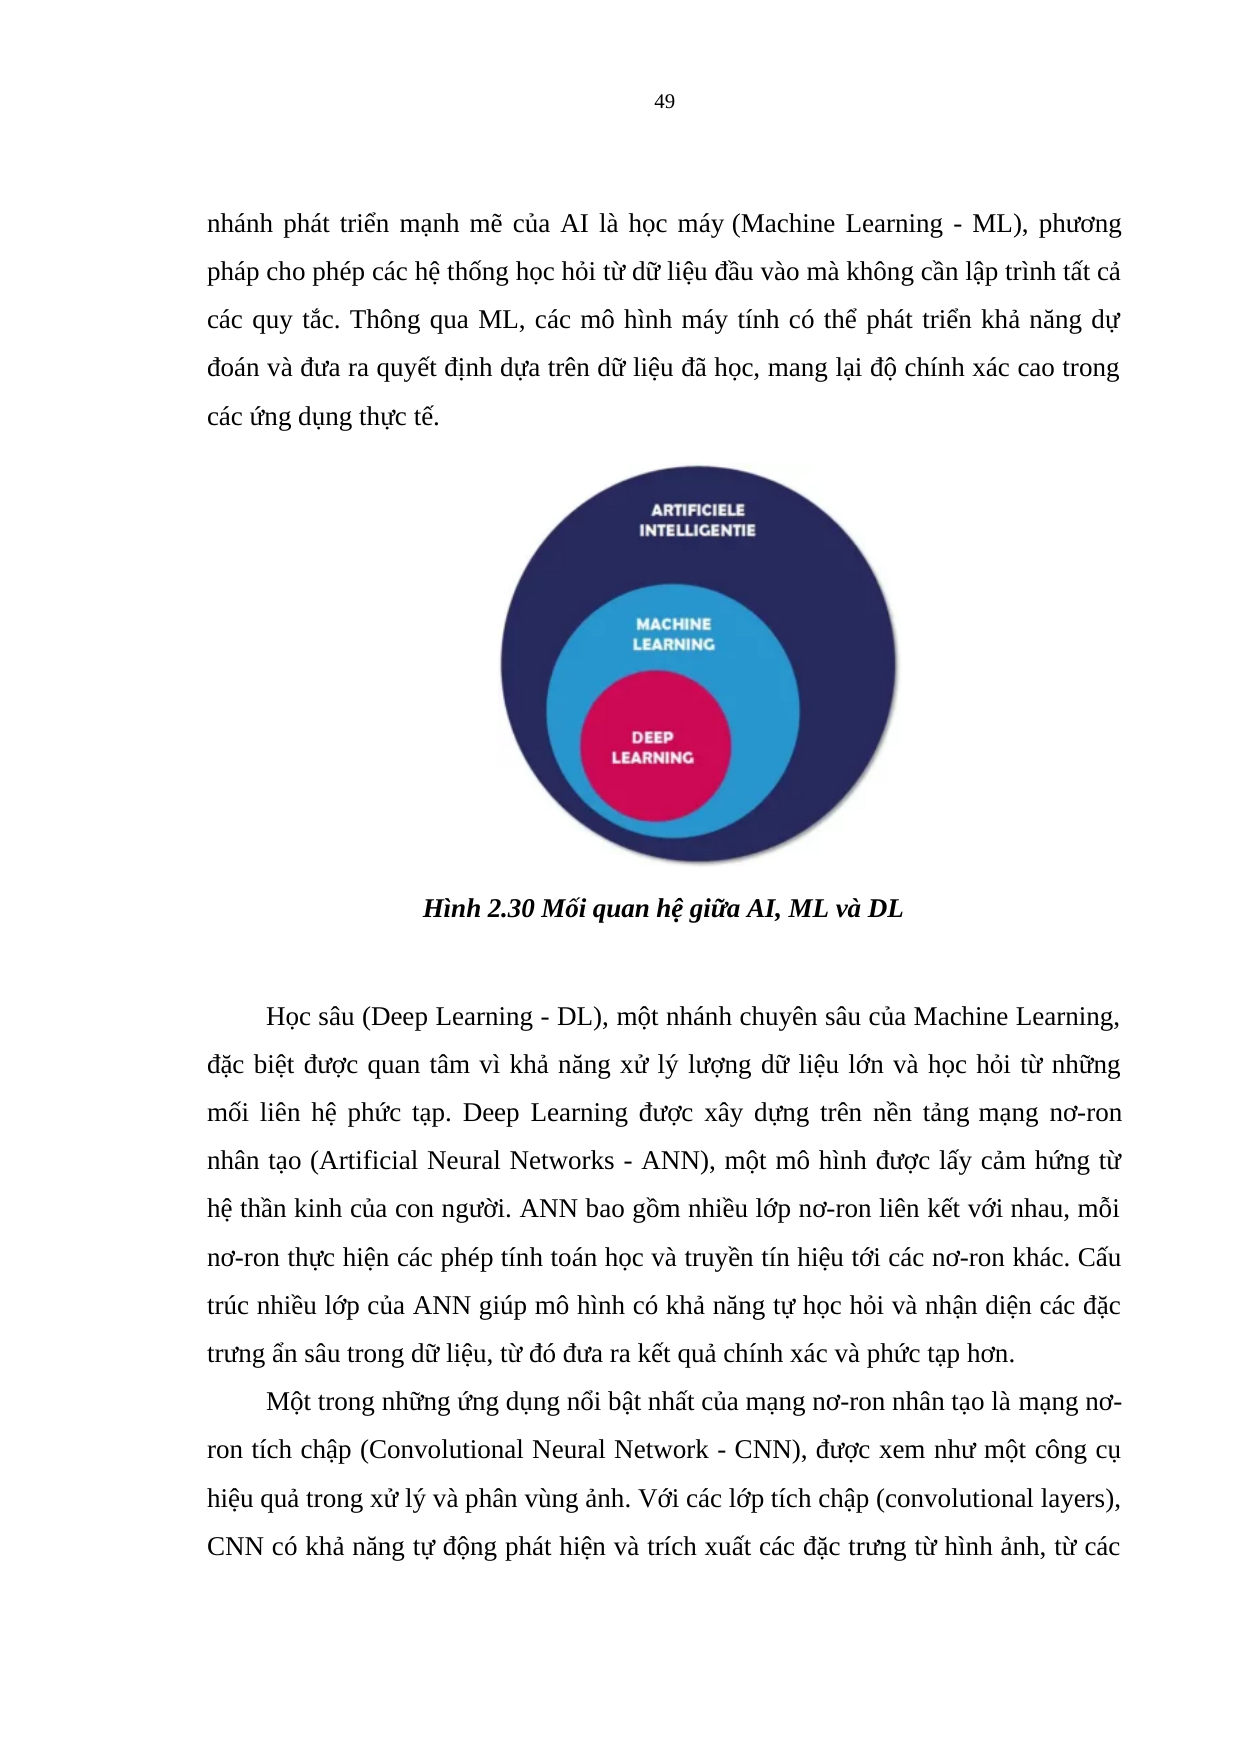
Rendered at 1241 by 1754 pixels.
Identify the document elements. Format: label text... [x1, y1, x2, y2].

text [207, 207, 1122, 431]
picture [486, 447, 902, 867]
text Hình 2.30 Mối quan hệ giữa AI, ML và DL [207, 892, 1122, 923]
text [207, 1385, 1122, 1561]
text Học sâu (Deep Learning - DL), một nhánh chuyên sâu của Machine Learning, đặc biệt được quan tâm vì khả năng xử lý lượng dữ liệu lớn và học hỏi từ những mối liên hệ phức tạp. Deep Learning được xây dựng trên nền tảng mạng nơ-ron nhân tạo (Artificial Neural Networks - ANN), một mô hình được lấy cảm hứng từ hệ thần kinh của con người. ANN bao gồm nhiều lớp nơ-ron liên kết với nhau, mỗi nơ-ron thực hiện các phép tính toán học và truyền tín hiệu tới các nơ-ron khác. Cấu trúc nhiều lớp của ANN giúp mô hình có khả năng tự học hỏi và nhận diện các đặc trưng ẩn sâu trong dữ liệu, từ đó đưa ra kết quả chính xác và phức tạp hơn. [207, 999, 1122, 1368]
